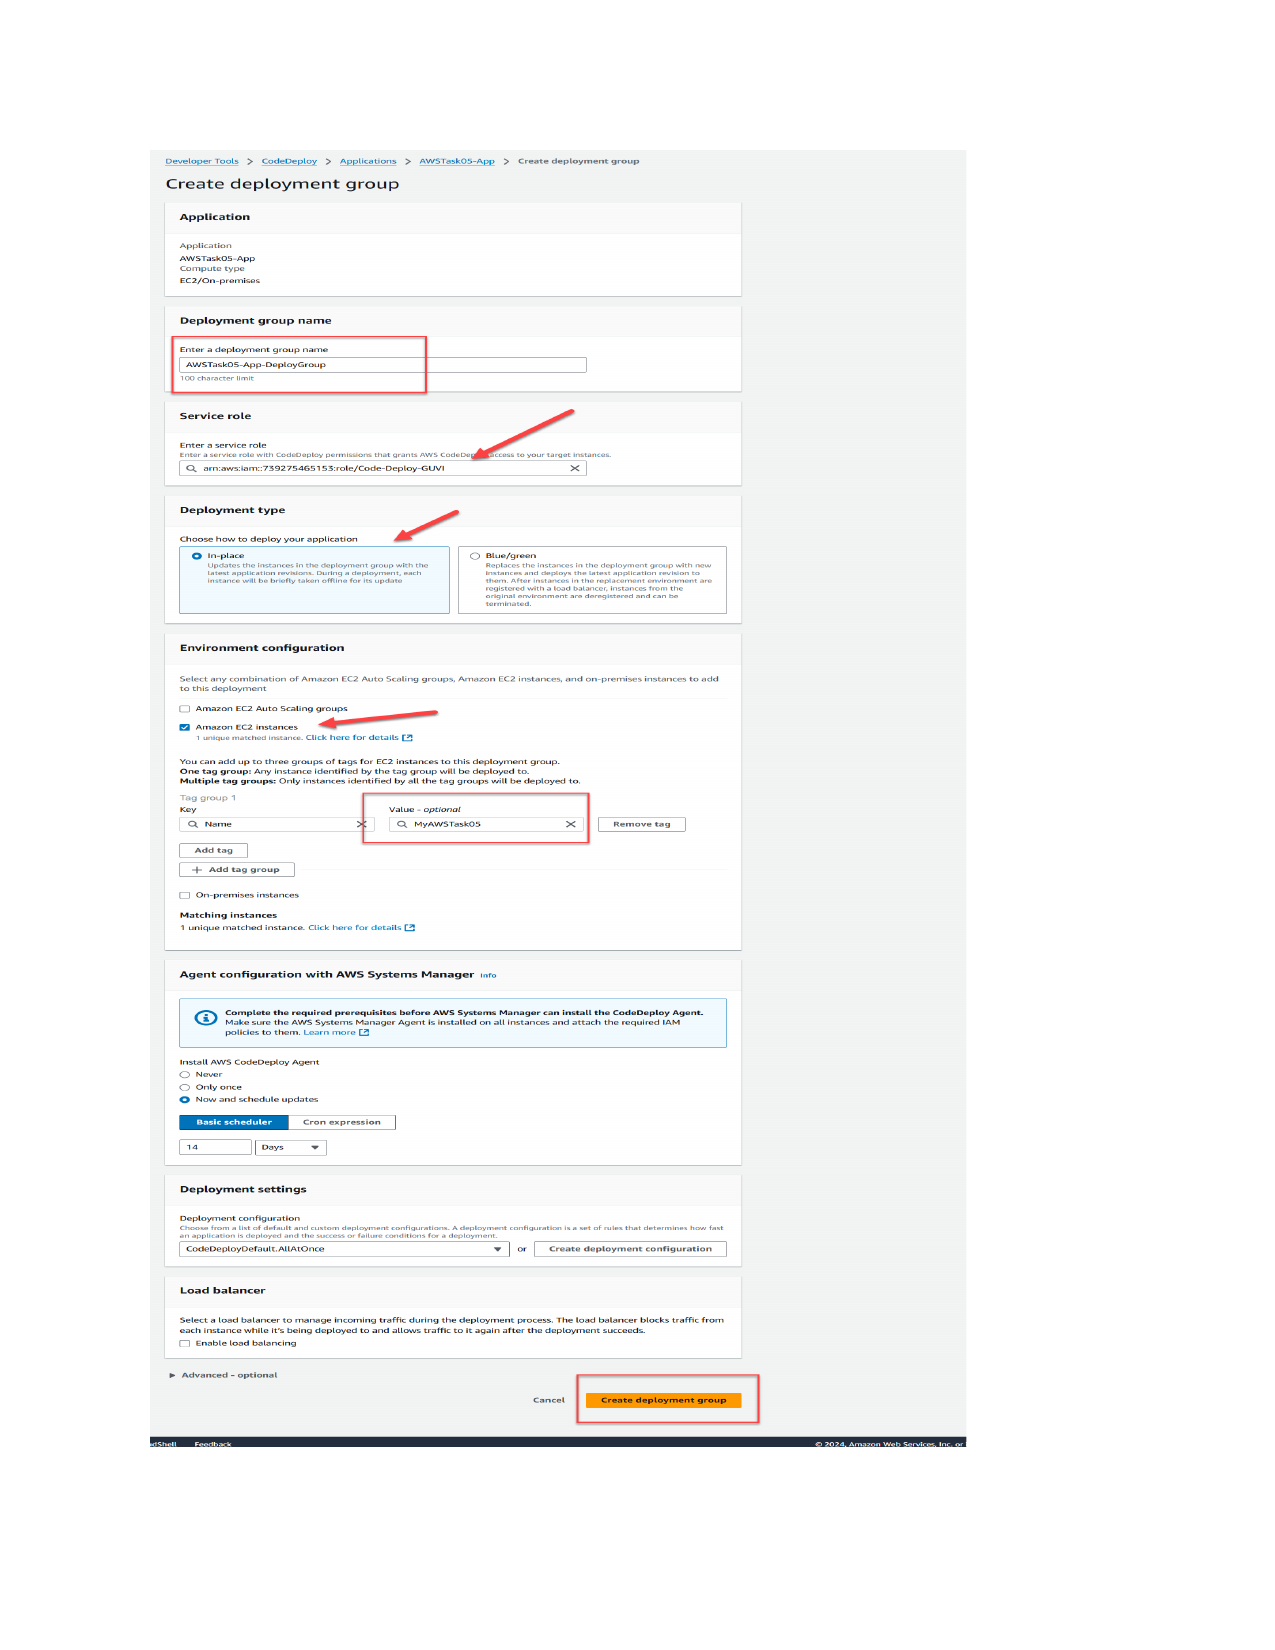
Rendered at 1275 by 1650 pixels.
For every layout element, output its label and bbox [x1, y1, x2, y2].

picture [150, 150, 967, 1447]
